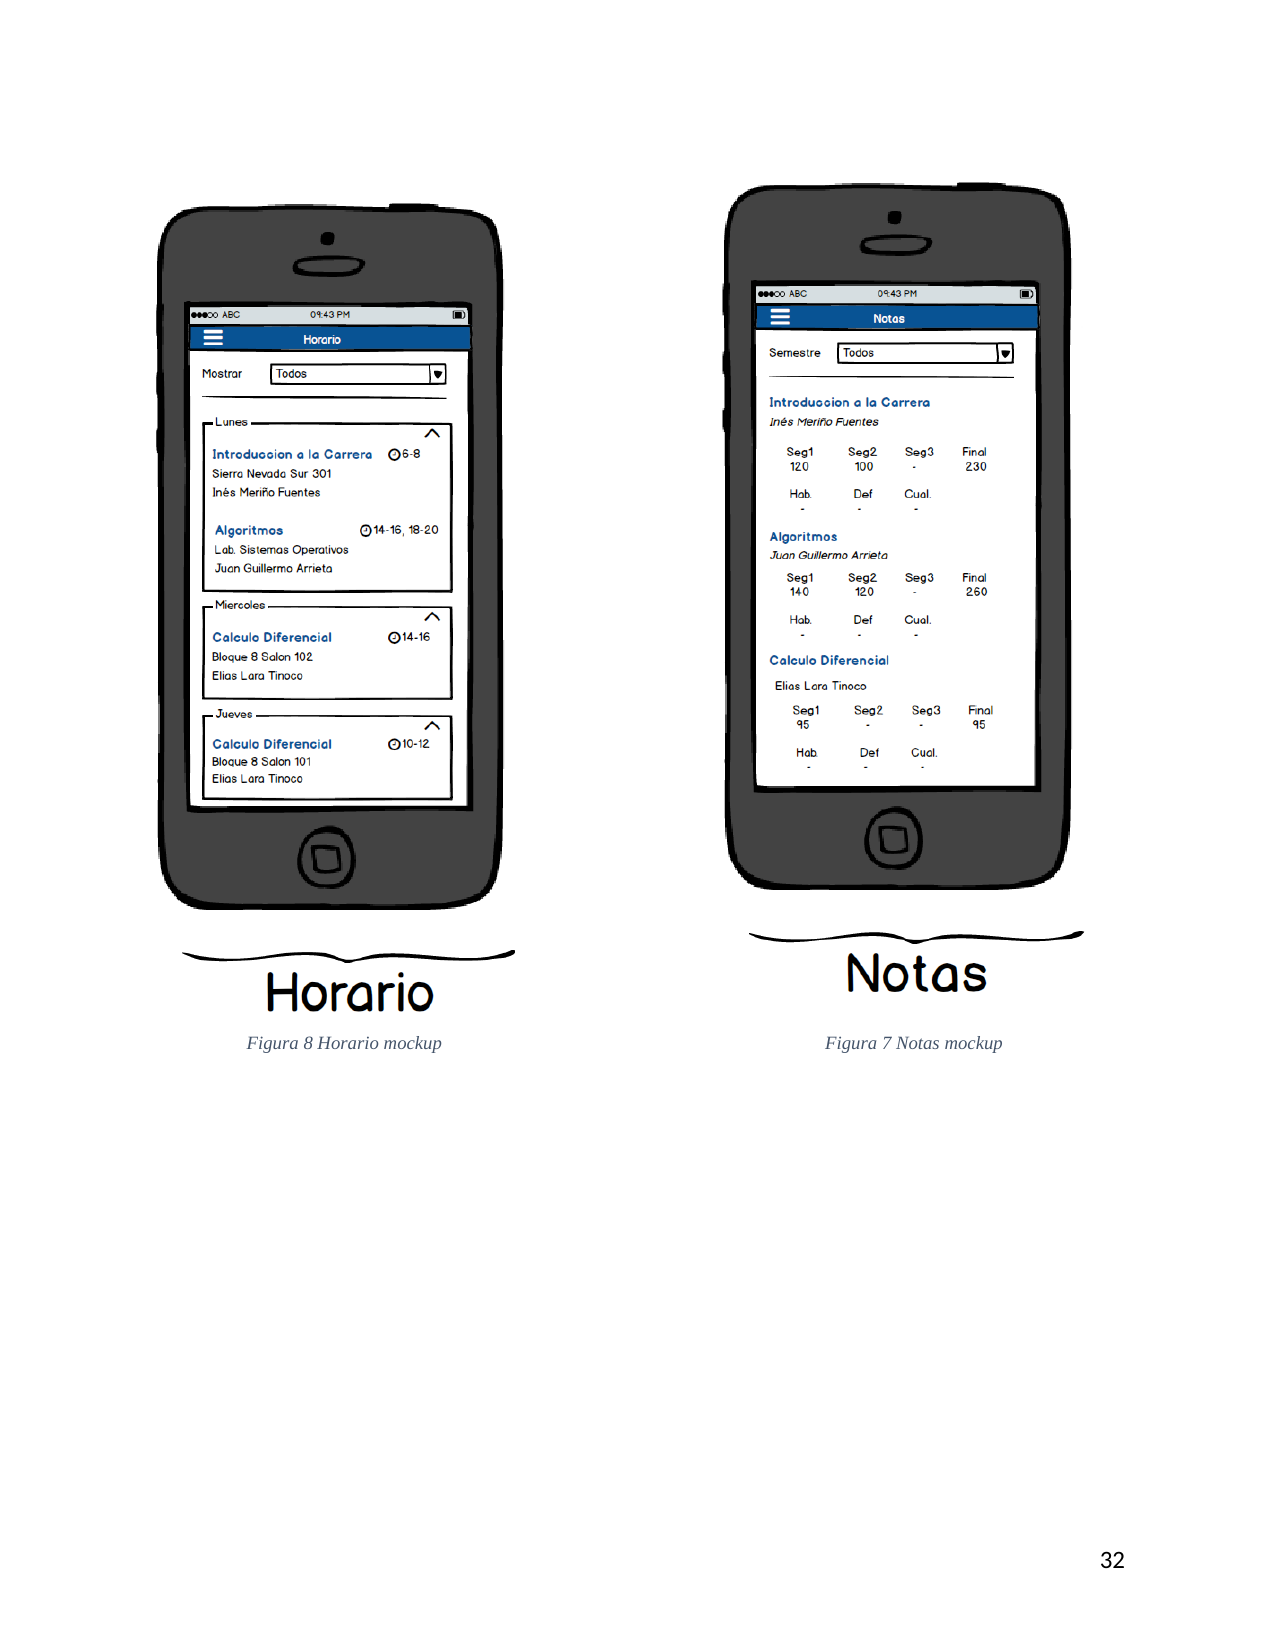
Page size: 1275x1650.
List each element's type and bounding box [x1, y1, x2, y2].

picture [139, 150, 515, 1037]
picture [702, 168, 1090, 1018]
